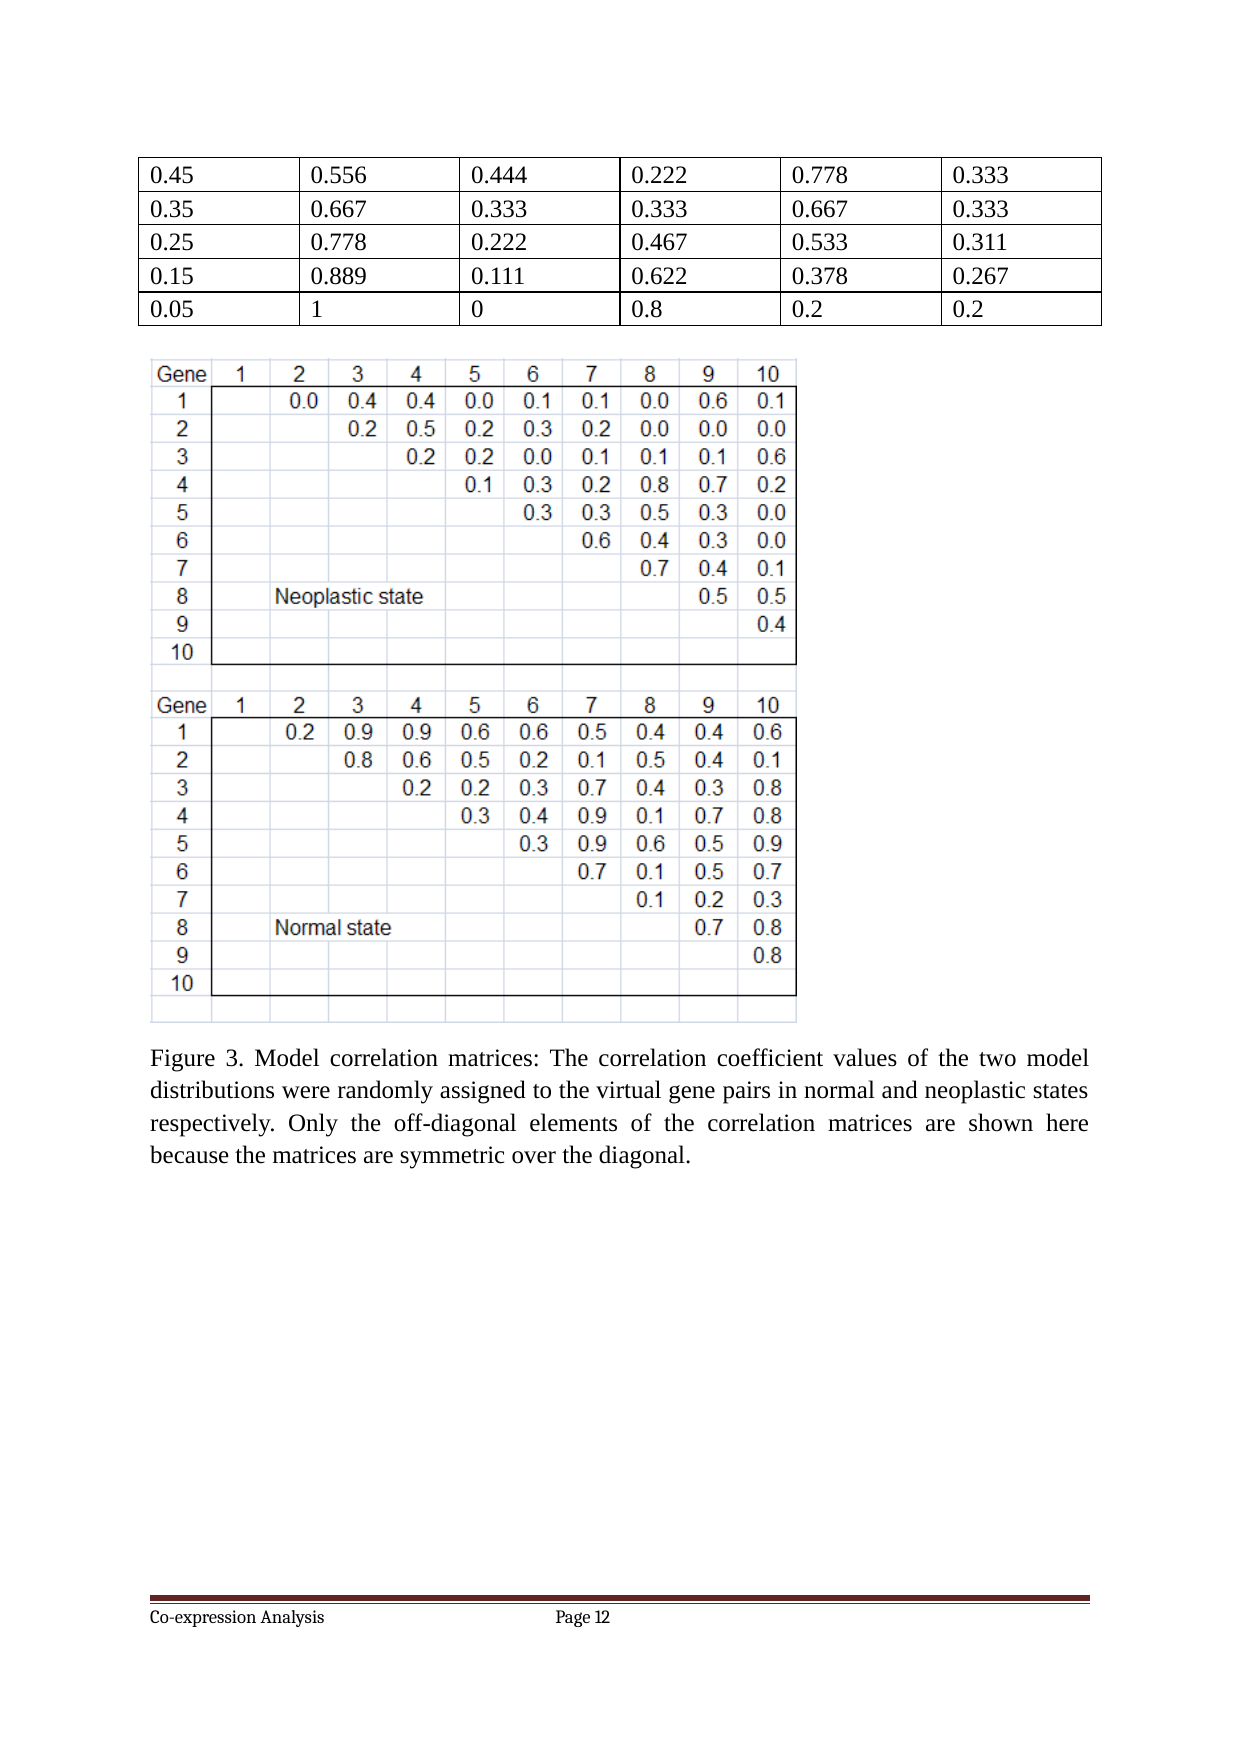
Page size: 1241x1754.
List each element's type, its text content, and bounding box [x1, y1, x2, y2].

table_cell 0.667 [300, 192, 459, 224]
table_cell 0.333 [460, 192, 619, 224]
table_cell 0.2 [942, 293, 1101, 325]
table_cell 0.533 [781, 225, 941, 258]
table_cell 0.333 [942, 192, 1101, 224]
table_cell 0.667 [781, 192, 941, 224]
table_cell 0.333 [942, 158, 1101, 191]
table_cell 0.889 [300, 259, 459, 291]
table_cell 0.15 [139, 259, 299, 291]
table_cell 0.2 [781, 293, 941, 325]
table_cell 0.267 [942, 259, 1101, 291]
table_cell 0.222 [621, 158, 780, 191]
table_cell 0.556 [300, 158, 459, 191]
table_cell 0.778 [781, 158, 941, 191]
picture [150, 358, 797, 1023]
table_cell 0.467 [621, 225, 780, 258]
table_cell 0.222 [460, 225, 619, 258]
table_cell 0.622 [621, 259, 780, 291]
table_cell 0.35 [139, 192, 299, 224]
table_cell 0.444 [460, 158, 619, 191]
table_cell 0.778 [300, 225, 459, 258]
table_cell 0.378 [781, 259, 941, 291]
table_cell 0.45 [139, 158, 299, 191]
text Figure 3. Model correlation matrices: The correlation coefficient values of the two model distributions were randomly assigned to the virtual gene pairs in normal and neoplastic states respectively. Only the off-diagonal elements of the correlation matrices are shown here because the matrices are symmetric over the diagonal. [150, 1041, 1090, 1171]
table_cell 0.333 [621, 192, 780, 224]
table_cell 1 [300, 293, 459, 325]
table_cell 0.111 [460, 259, 619, 291]
table_cell 0.8 [621, 293, 780, 325]
table_cell 0.25 [139, 225, 299, 258]
table_cell 0 [460, 293, 619, 325]
table_cell 0.311 [942, 225, 1101, 258]
table_cell 0.05 [139, 293, 299, 325]
